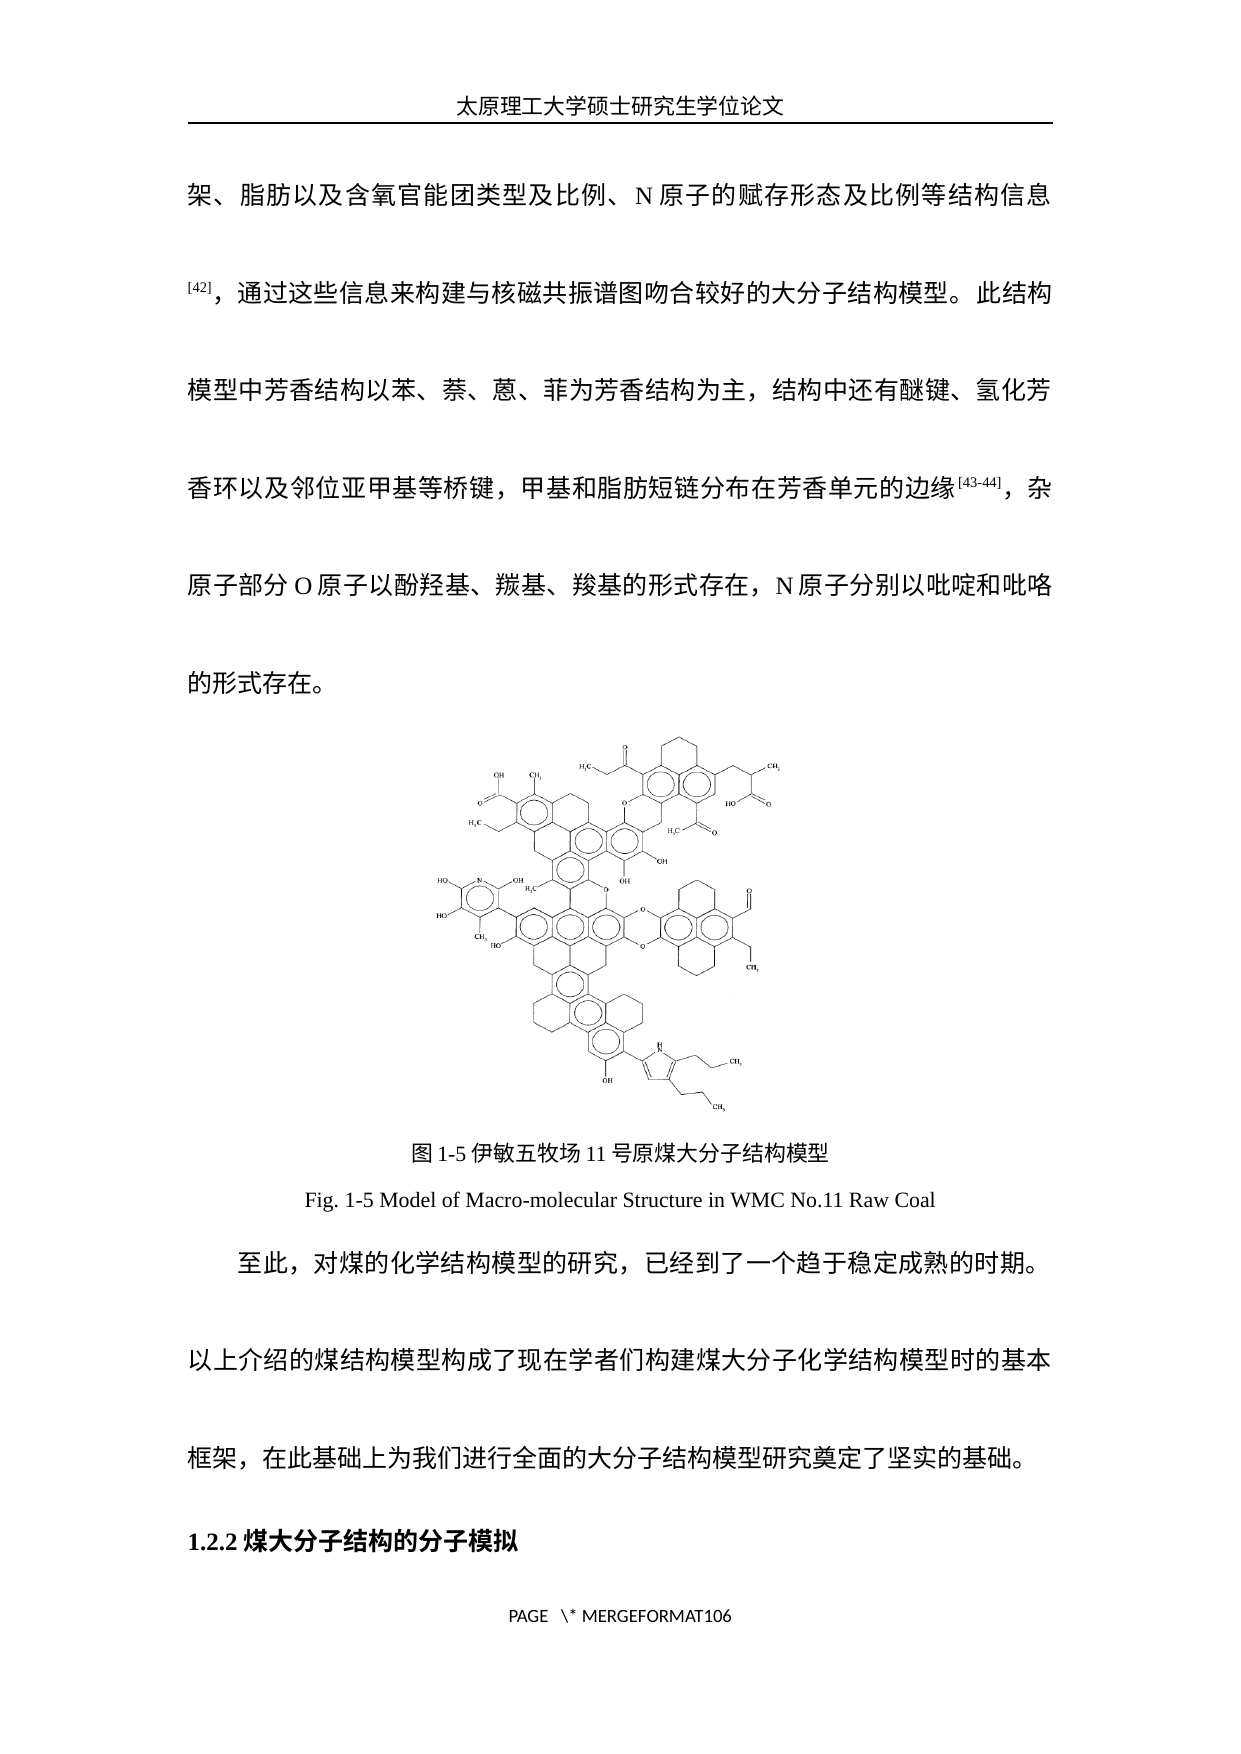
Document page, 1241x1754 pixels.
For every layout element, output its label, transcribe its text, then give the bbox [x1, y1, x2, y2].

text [187, 161, 1053, 714]
picture [394, 731, 846, 1116]
text Fig. 1-5 Model of Macro-molecular Structure in WMC No.11 Raw Coal [187, 1183, 1053, 1216]
text 至此，对煤的化学结构模型的研究，已经到了一个趋于稳定成熟的时期。以上介绍的煤结构模型构成了现在学者们构建煤大分子化学结构模型时的基本框架，在此基础上为我们进行全面的大分子结构模型研究奠定了坚实的基础。 [187, 1229, 1053, 1489]
text 图1-5 伊敏五牧场11号原煤大分子结构模型 [187, 1135, 1053, 1168]
text 1.2.2 煤大分子结构的分子模拟 [187, 1507, 1053, 1572]
